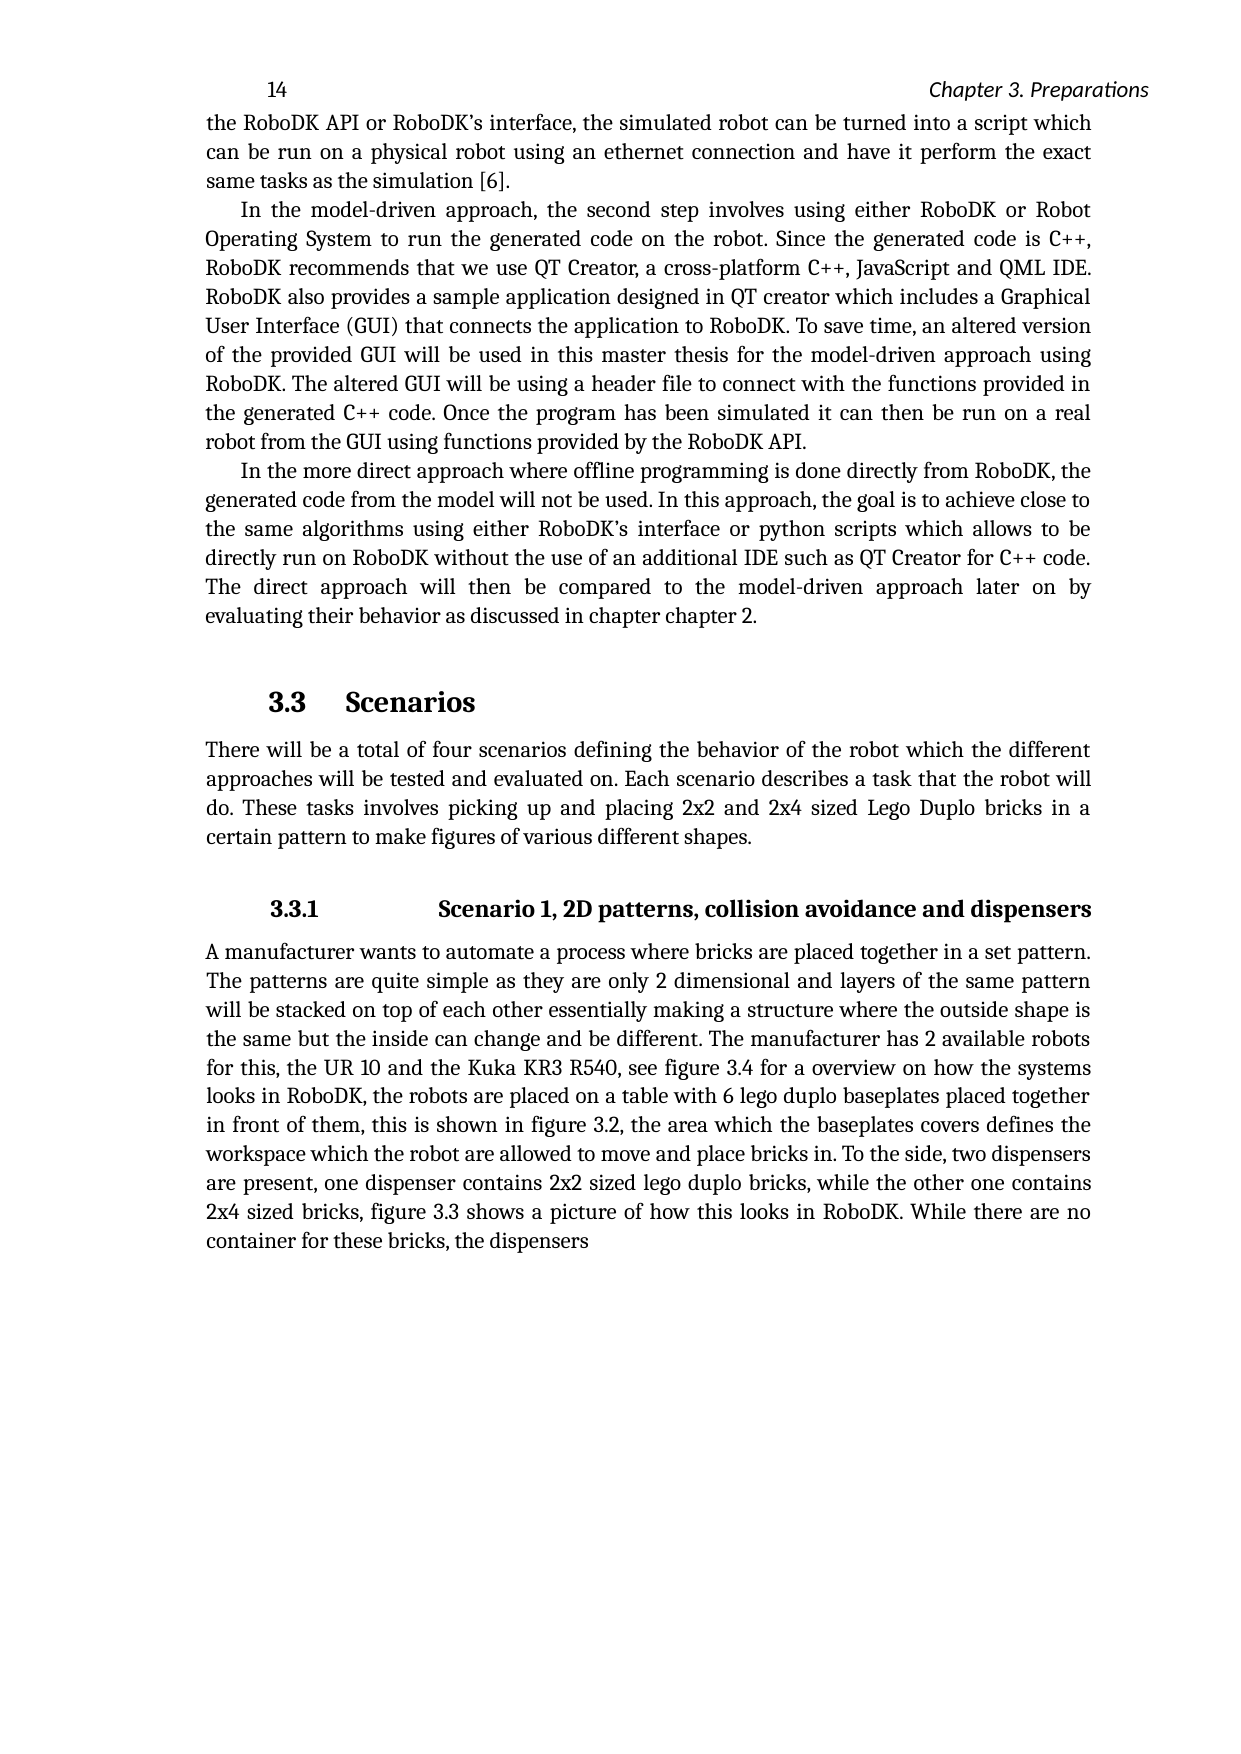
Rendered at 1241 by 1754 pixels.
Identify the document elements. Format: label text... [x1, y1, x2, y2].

text A manufacturer wants to automate a process where bricks are placed together in a set pattern. The patterns are quite simple as they are only 2 dimensional and layers of the same pattern will be stacked on top of each other essentially making a structure where the outside shape is the same but the inside can change and be different. The manufacturer has 2 available robots for this, the UR 10 and the Kuka KR3 R540, see figure 3.4 for a overview on how the systems looks in RoboDK, the robots are placed on a table with 6 lego duplo baseplates placed together in front of them, this is shown in figure 3.2, the area which the baseplates covers defines the workspace which the robot are allowed to move and place bricks in. To the side, two dispensers are present, one dispenser contains 2x2 sized lego duplo bricks, while the other one contains 2x4 sized bricks, figure 3.3 shows a picture of how this looks in RoboDK. While there are no container for these bricks, the dispensers [205, 938, 1093, 1254]
subtitle 3.3 Scenarios [205, 685, 1093, 720]
subtitle 3.3.1 Scenario 1, 2D patterns, collision avoidance and dispensers [205, 895, 1093, 924]
text In the model-driven approach, the second step involves using either RoboDK or Robot Operating System to run the generated code on the robot. Since the generated code is C++, RoboDK recommends that we use QT Creator, a cross-platform C++, JavaScript and QML IDE. RoboDK also provides a sample application designed in QT creator which includes a Graphical User Interface (GUI) that connects the application to RoboDK. To save time, an altered version of the provided GUI will be used in this master thesis for the model-driven approach using RoboDK. The altered GUI will be using a header file to connect with the functions provided in the generated C++ code. Once the program has been simulated it can then be run on a real robot from the GUI using functions provided by the RoboDK API. [205, 197, 1093, 455]
text There will be a total of four scenarios defining the behavior of the robot which the different approaches will be tested and evaluated on. Each scenario describes a task that the robot will do. These tasks involves picking up and placing 2x2 and 2x4 sized Lego Duplo bricks in a certain pattern to make figures of various different shapes. [205, 737, 1093, 850]
text In the more direct approach where offline programming is done directly from RoboDK, the generated code from the model will not be used. In this approach, the goal is to achieve close to the same algorithms using either RoboDK’s interface or python scripts which allows to be directly run on RoboDK without the use of an additional IDE such as QT Creator for C++ code. The direct approach will then be compared to the model-driven approach later on by evaluating their behavior as discussed in chapter chapter 2. [205, 458, 1093, 629]
